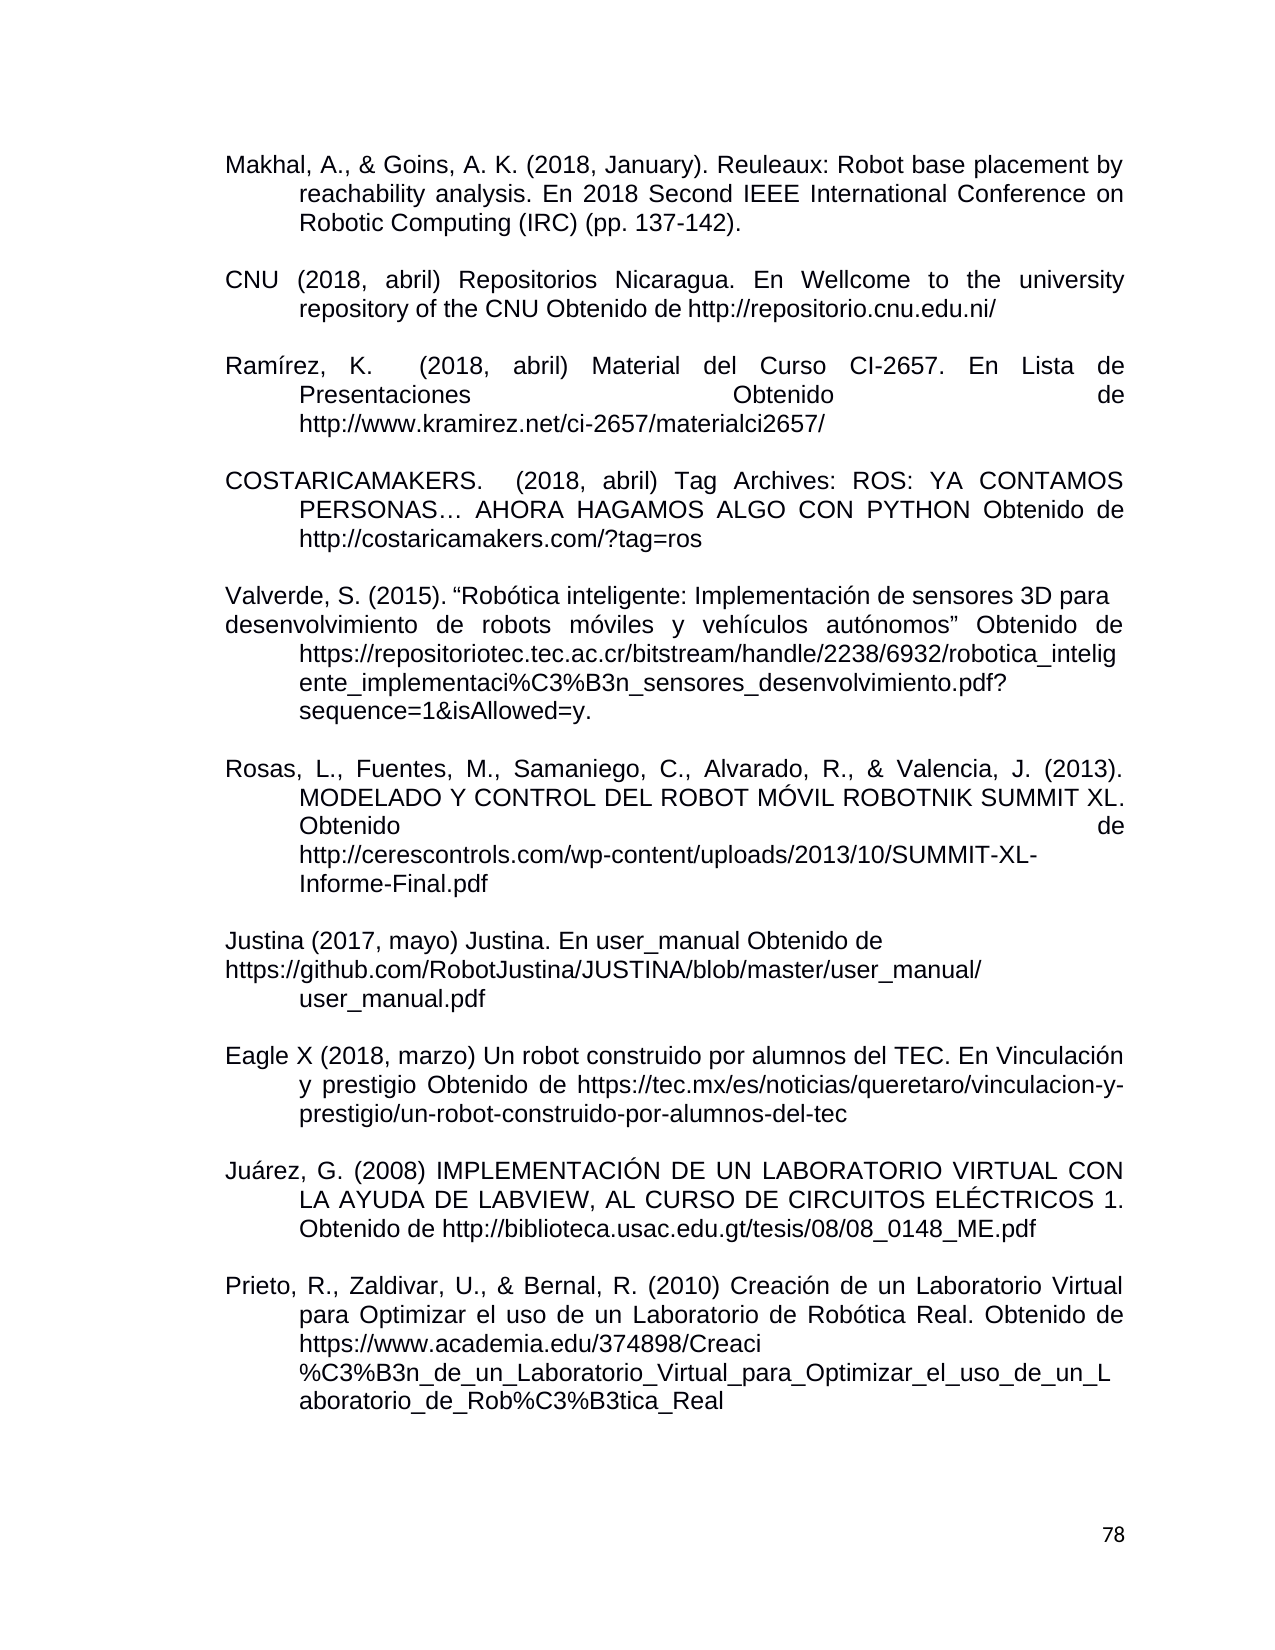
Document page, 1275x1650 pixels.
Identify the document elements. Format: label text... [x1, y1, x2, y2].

text Eagle X (2018, marzo) Un robot construido por alumnos del TEC. En Vinculación y prestigio Obtenido de https://tec.mx/es/noticias/queretaro/vinculacion-y-prestigio/un-robot-construido-por-alumnos-del-tec [225, 1041, 1125, 1128]
text Makhal, A., & Goins, A. K. (2018, January). Reuleaux: Robot base placement by reachability analysis. En 2018 Second IEEE International Conference on Robotic Computing (IRC) (pp. 137-142). [225, 150, 1125, 236]
text desenvolvimiento de robots móviles y vehículos autónomos” Obtenido de https://repositoriotec.tec.ac.cr/bitstream/handle/2238/6932/robotica_inteligente_implementaci%C3%B3n_sensores_desenvolvimiento.pdf?sequence=1&isAllowed=y. [225, 610, 1125, 725]
text Valverde, S. (2015). “Robótica inteligente: Implementación de sensores 3D para [225, 581, 1125, 610]
text COSTARICAMAKERS. (2018, abril) Tag Archives: ROS: YA CONTAMOS PERSONAS… AHORA HAGAMOS ALGO CON PYTHON Obtenido de http://costaricamakers.com/?tag=ros [225, 466, 1125, 553]
text Rosas, L., Fuentes, M., Samaniego, C., Alvarado, R., & Valencia, J. (2013). MODELADO Y CONTROL DEL ROBOT MÓVIL ROBOTNIK SUMMIT XL. Obtenido de http://cerescontrols.com/wp-content/uploads/2013/10/SUMMIT-XL-Informe-Final.pdf [225, 754, 1125, 898]
text Juárez, G. (2008) IMPLEMENTACIÓN DE UN LABORATORIO VIRTUAL CON LA AYUDA DE LABVIEW, AL CURSO DE CIRCUITOS ELÉCTRICOS 1. Obtenido de http://biblioteca.usac.edu.gt/tesis/08/08_0148_ME.pdf [225, 1156, 1125, 1243]
text CNU (2018, abril) Repositorios Nicaragua. En Wellcome to the university repository of the CNU Obtenido de http://repositorio.cnu.edu.ni/ [225, 265, 1125, 323]
text https://github.com/RobotJustina/JUSTINA/blob/master/user_manual/user_manual.pdf [225, 955, 1125, 1013]
text Ramírez, K. (2018, abril) Material del Curso CI-2657. En Lista de Presentaciones Obtenido de http://www.kramirez.net/ci-2657/materialci2657/ [225, 351, 1125, 438]
text Justina (2017, mayo) Justina. En user_manual Obtenido de [225, 926, 1125, 955]
text Prieto, R., Zaldivar, U., & Bernal, R. (2010) Creación de un Laboratorio Virtual para Optimizar el uso de un Laboratorio de Robótica Real. Obtenido de https://www.academia.edu/374898/Creaci%C3%B3n_de_un_Laboratorio_Virtual_para_Optimizar_el_uso_de_un_Laboratorio_de_Rob%C3%B3tica_Real [225, 1271, 1125, 1415]
